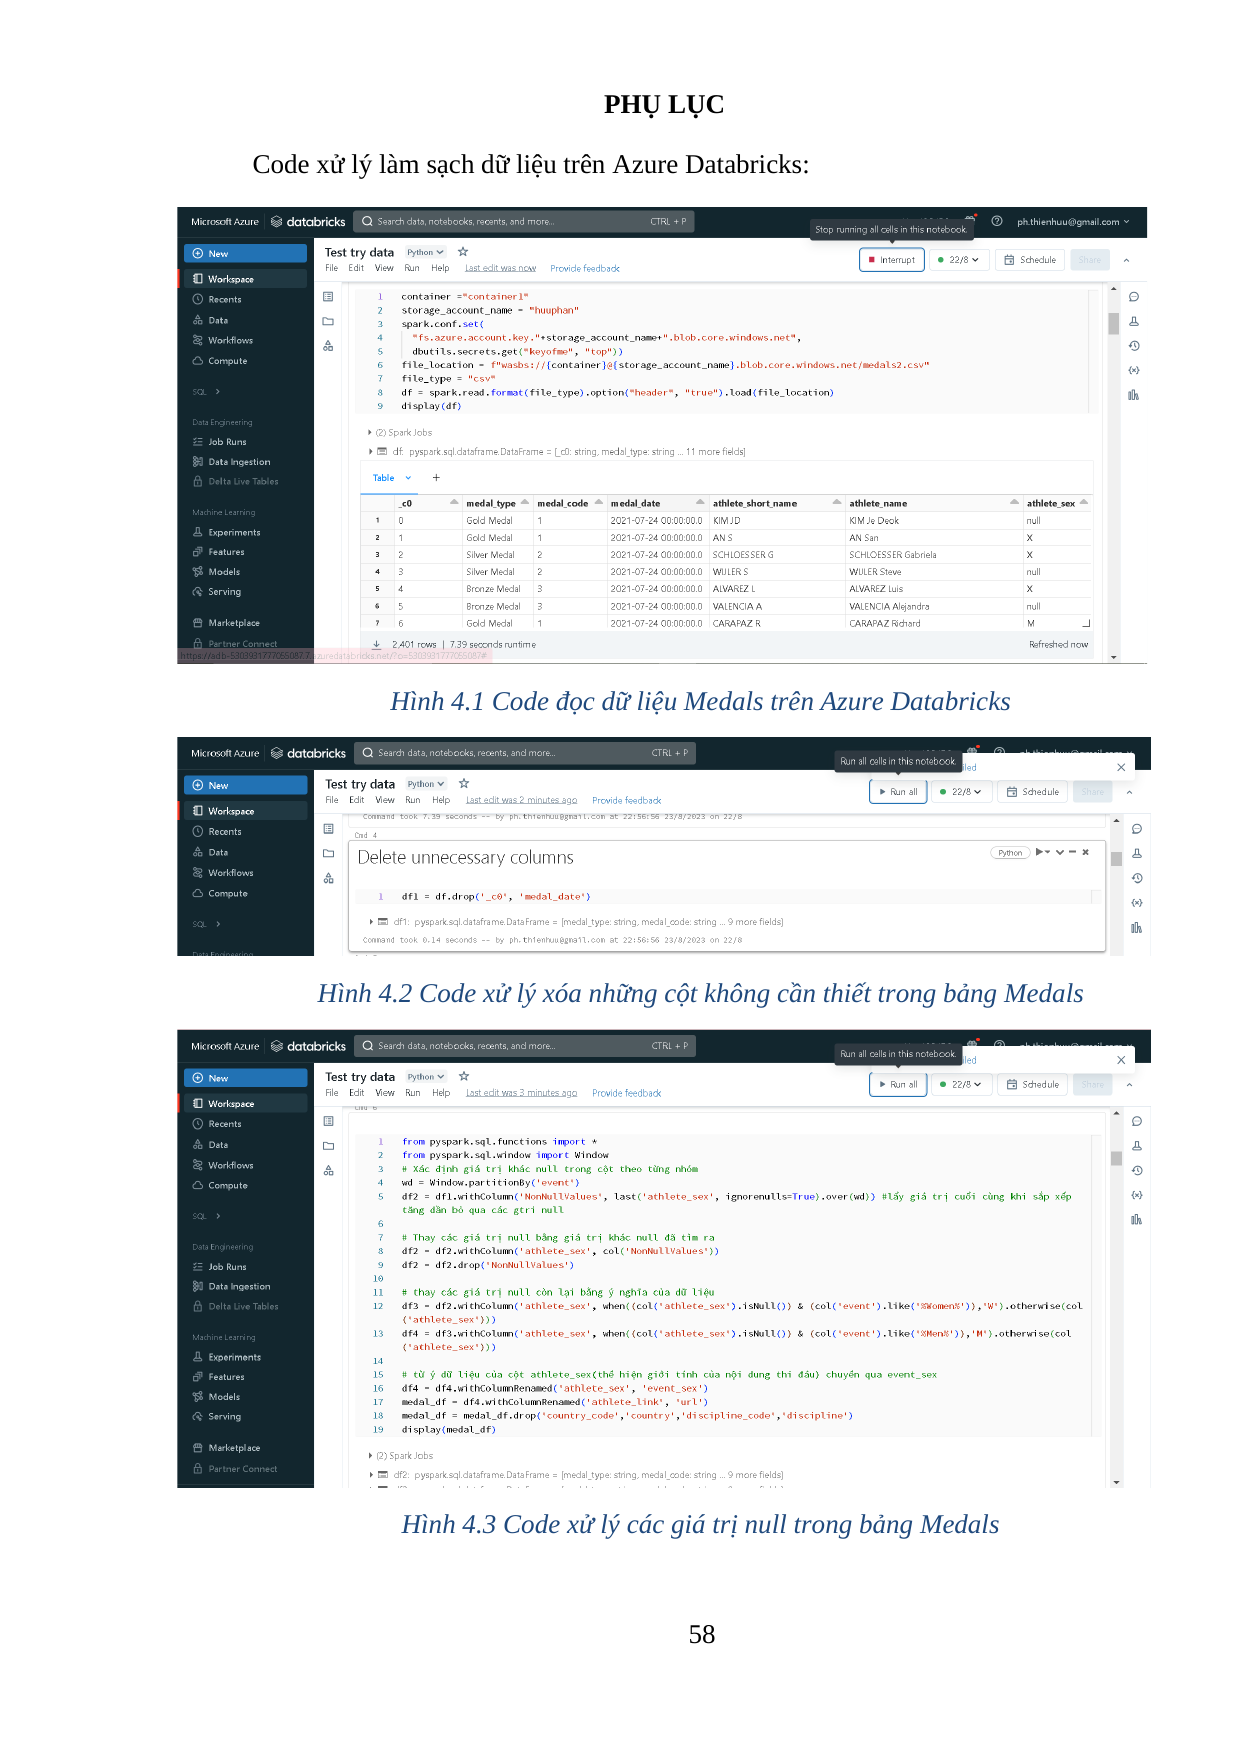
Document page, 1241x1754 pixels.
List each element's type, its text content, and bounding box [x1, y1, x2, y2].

text Hình 4.3 Code xử lý các giá trị null trong bảng Medals [177, 1508, 1152, 1540]
picture [177, 207, 1148, 664]
title PHỤ LỤC [177, 89, 1152, 120]
text Hình 4.2 Code xử lý xóa những cột không cần thiết trong bảng Medals [177, 977, 1152, 1008]
picture [177, 737, 1151, 956]
text Hình 4.1 Code đọc dữ liệu Medals trên Azure Databricks [177, 685, 1152, 716]
text Code xử lý làm sạch dữ liệu trên Azure Databricks: [177, 148, 1152, 179]
picture [177, 1029, 1151, 1488]
